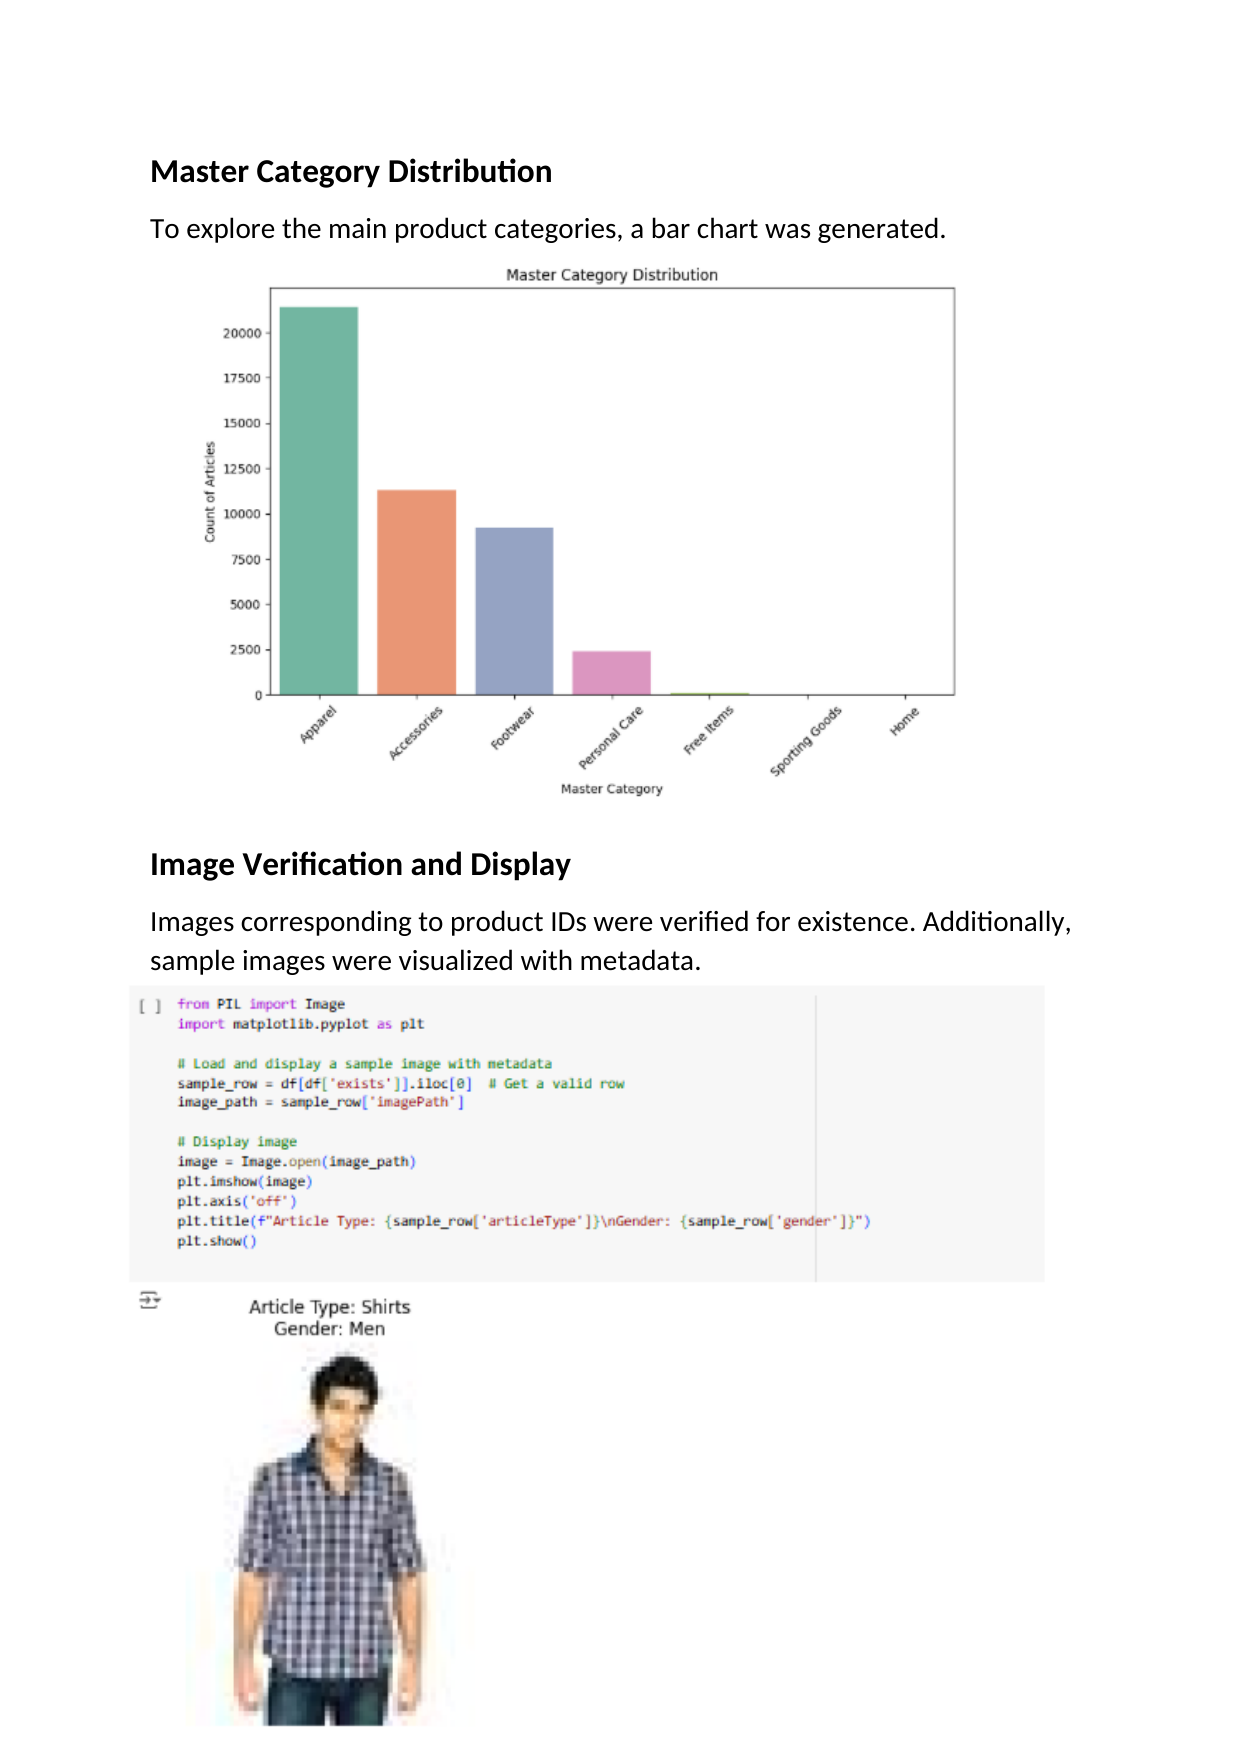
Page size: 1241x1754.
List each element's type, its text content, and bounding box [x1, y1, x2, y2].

text To explore the main product categories, a bar chart was generated. [150, 211, 1090, 246]
text Images corresponding to product IDs were verified for existence. Additionally, sample images were visualized with metadata. [150, 903, 1090, 977]
picture [124, 977, 1045, 1754]
text Master Category Distribution [150, 150, 1090, 191]
picture [153, 265, 1091, 826]
